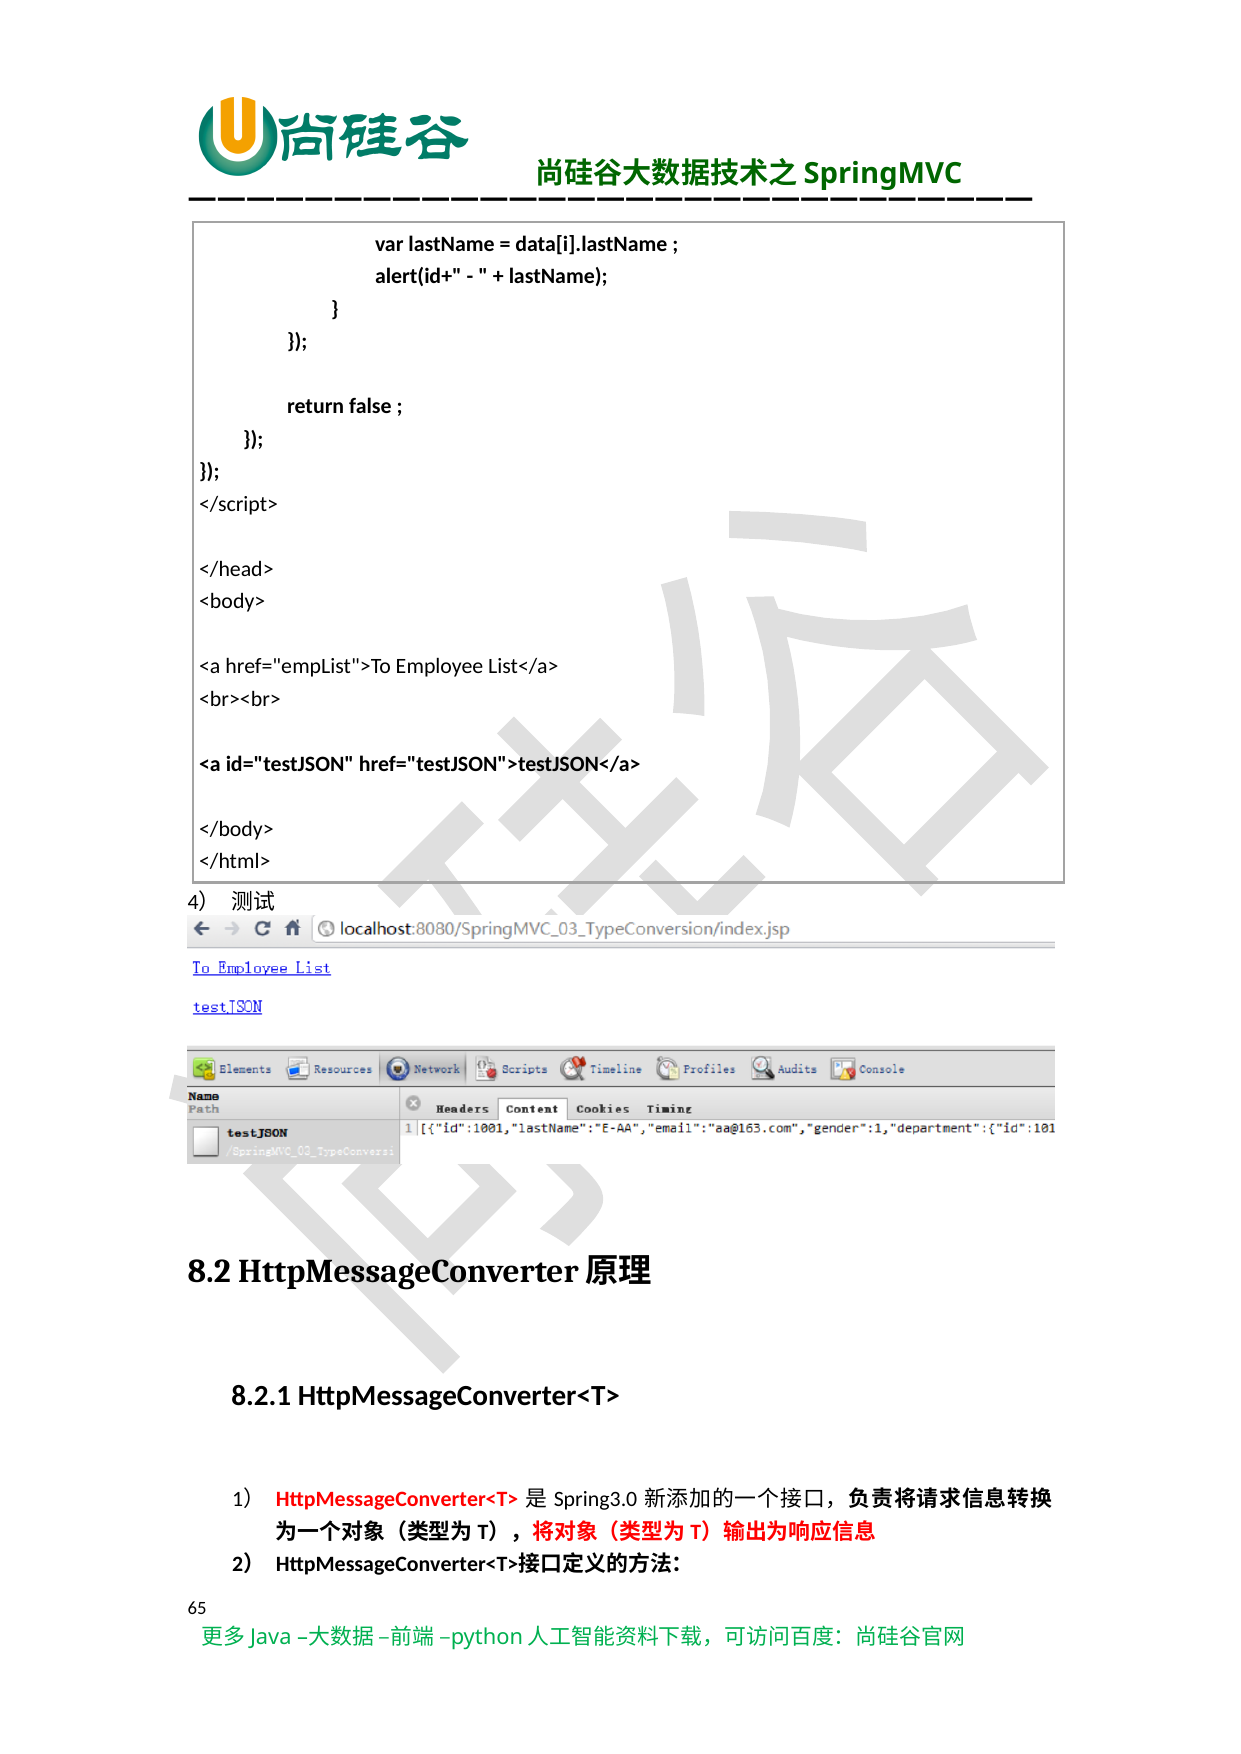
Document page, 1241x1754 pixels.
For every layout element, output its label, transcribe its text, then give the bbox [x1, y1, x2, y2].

subtitle 8.2 HttpMessageConverter原理 [187, 1236, 1053, 1301]
list 测试 [187, 883, 1053, 915]
list HttpMessageConverter<T> 是 Spring3.0 新添加的一个接口，负责将请求信息转换为一个对象（类型为 T），将对象（类型为 T）输出为响应信息 [232, 1481, 1053, 1546]
subtitle 8.2.1 HttpMessageConverter<T> [187, 1363, 1053, 1428]
picture [187, 88, 476, 184]
list HttpMessageConverter<T>接口定义的方法： [232, 1546, 1053, 1578]
picture [187, 915, 1055, 1164]
